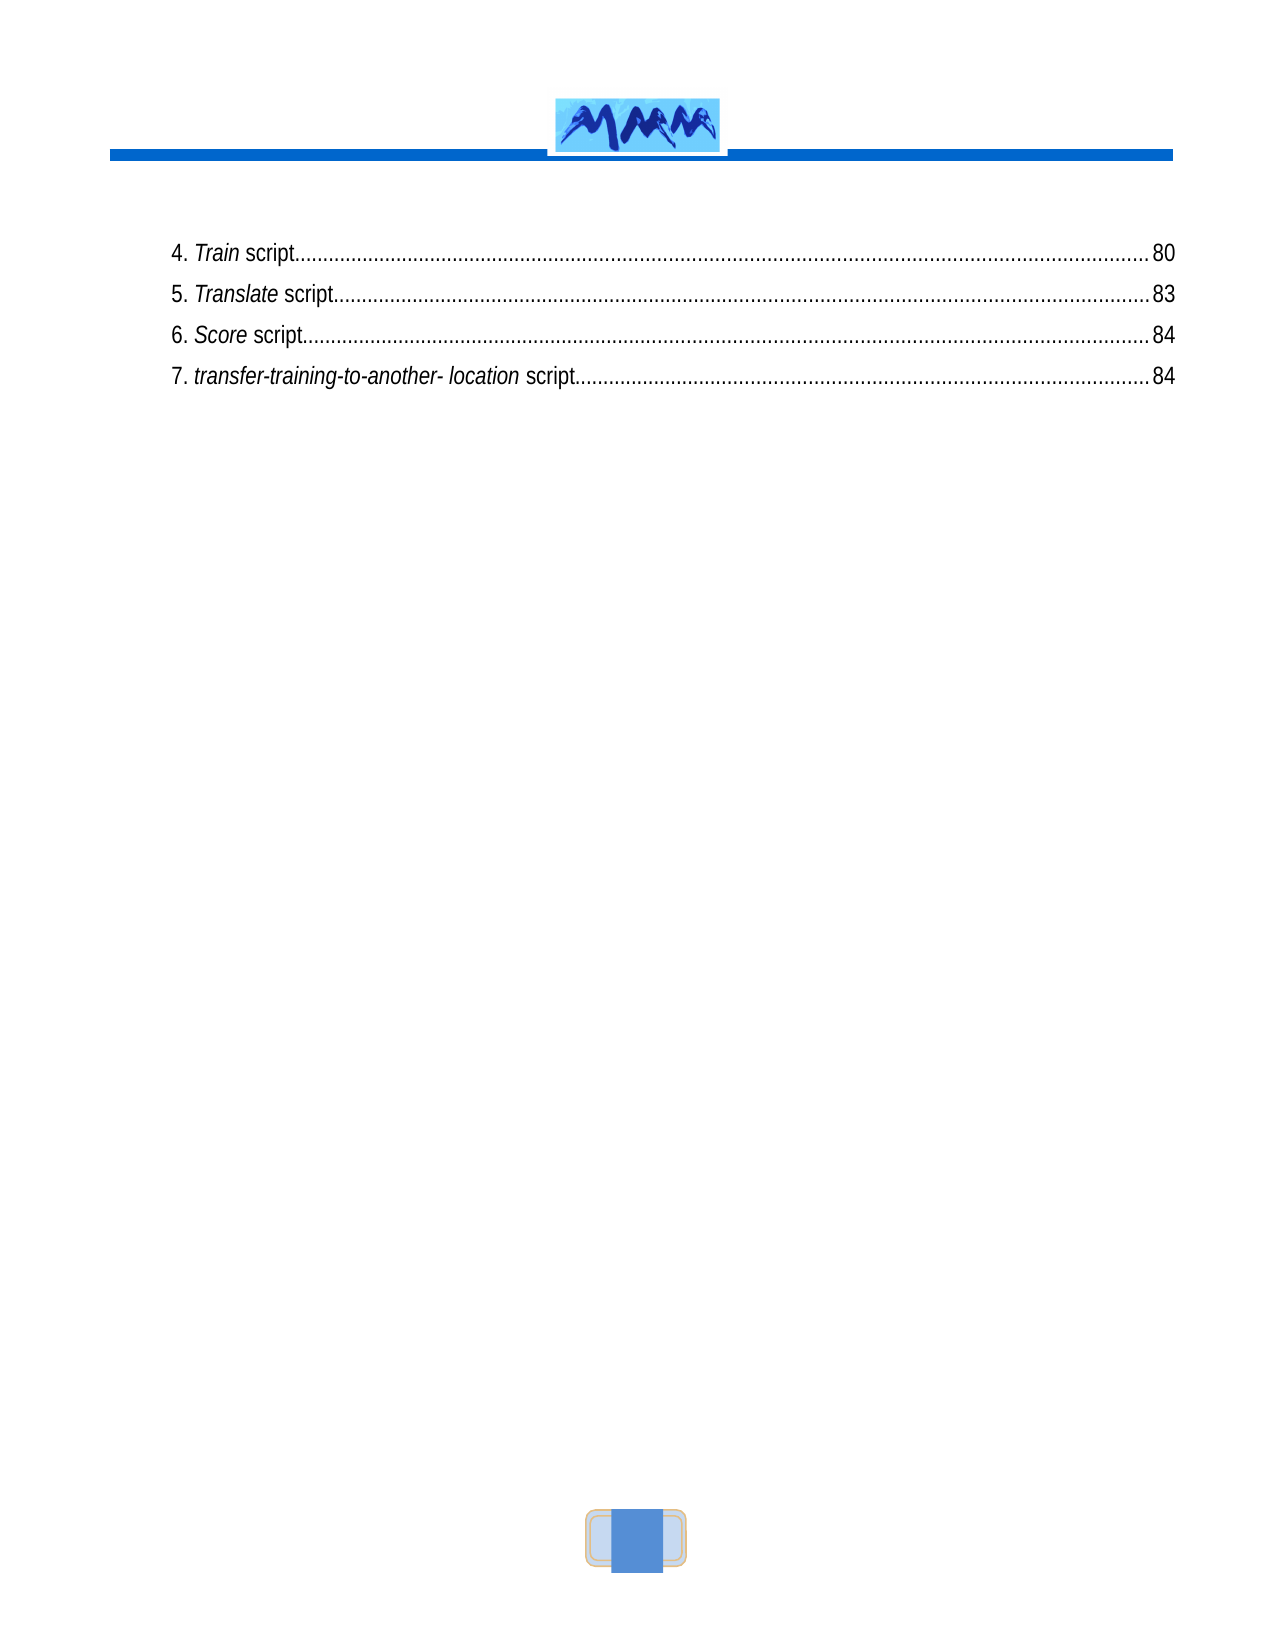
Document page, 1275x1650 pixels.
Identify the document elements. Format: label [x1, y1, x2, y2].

picture [547, 87, 728, 156]
